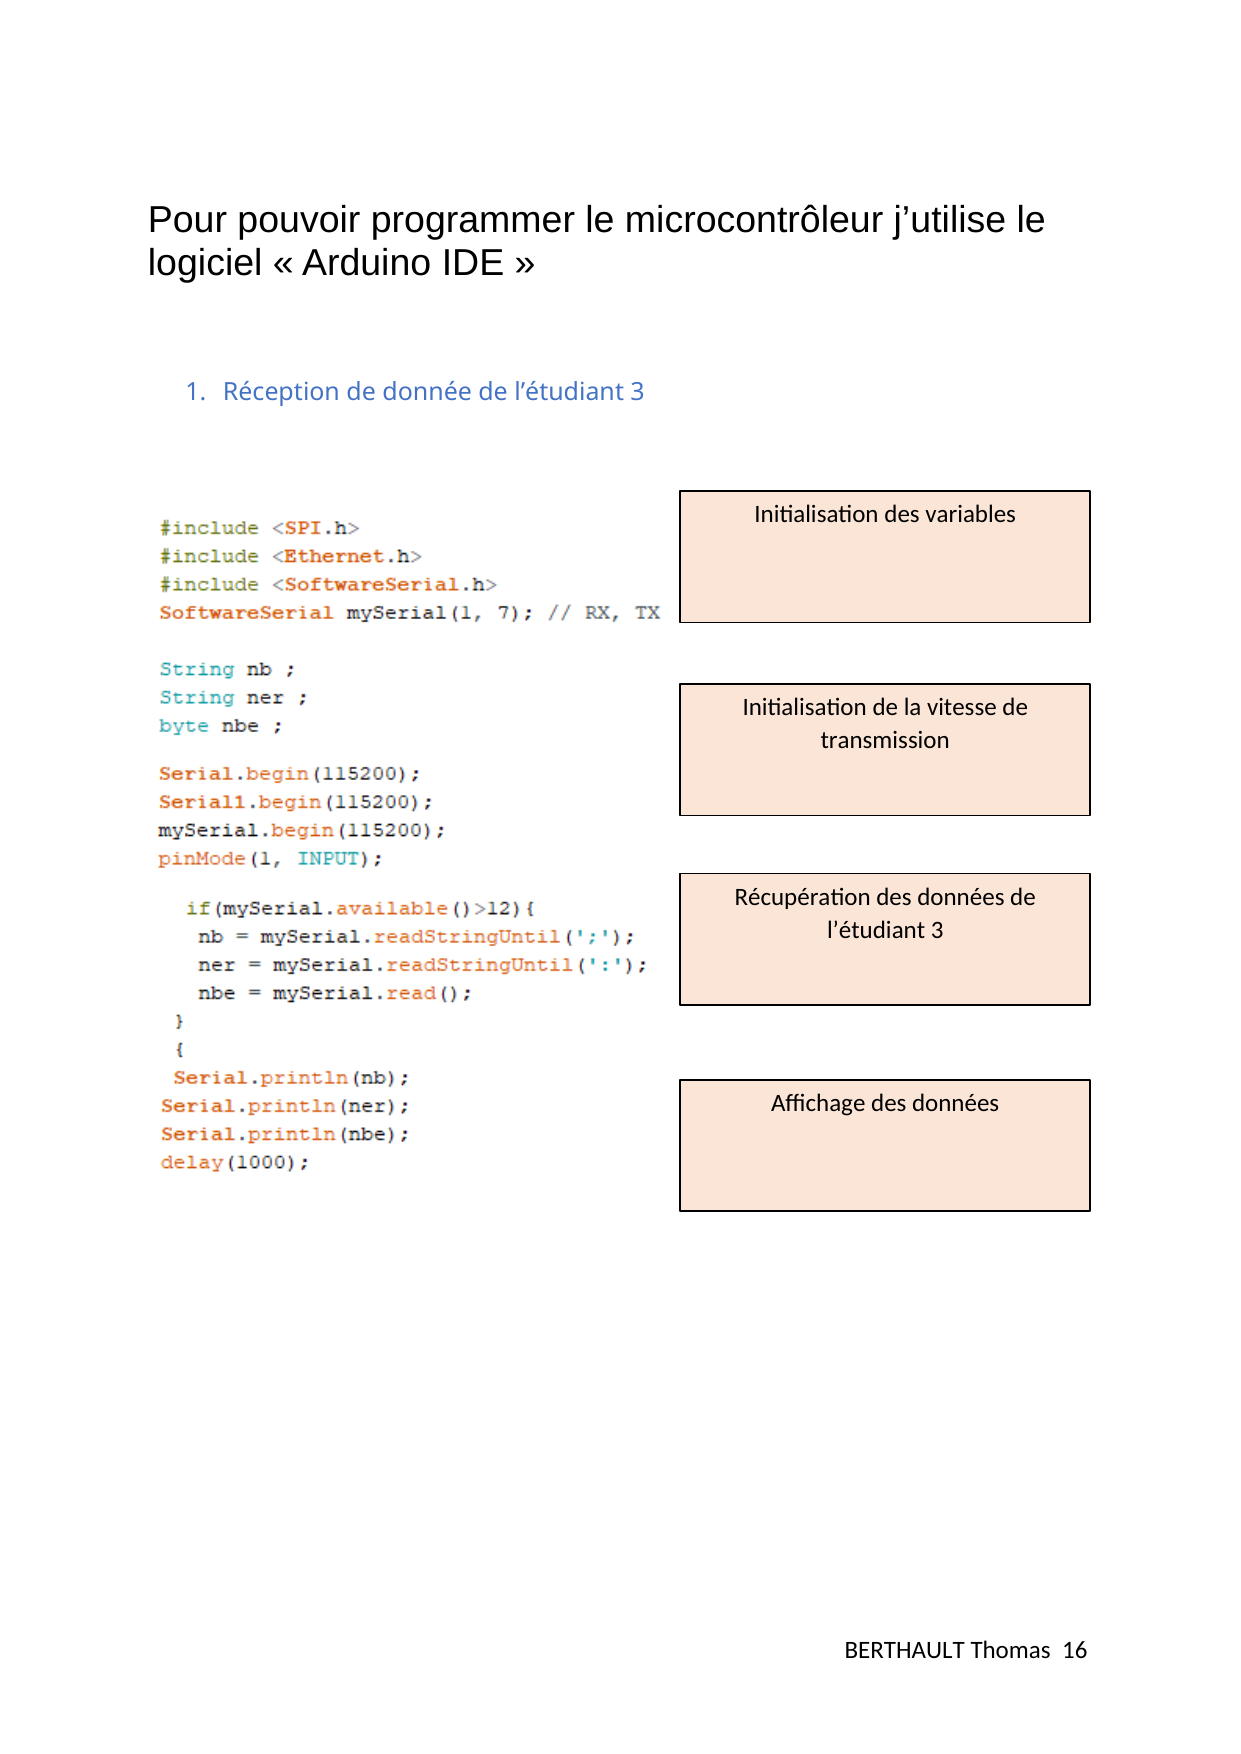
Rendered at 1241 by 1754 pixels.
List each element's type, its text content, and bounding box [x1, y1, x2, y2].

text Pour pouvoir programmer le microcontrôleur j’utilise le logiciel « Arduino IDE » [148, 197, 1093, 283]
subtitle Réception de donnée de l’étudiant 3 [185, 374, 1093, 408]
picture [126, 510, 734, 890]
picture [147, 896, 679, 1178]
